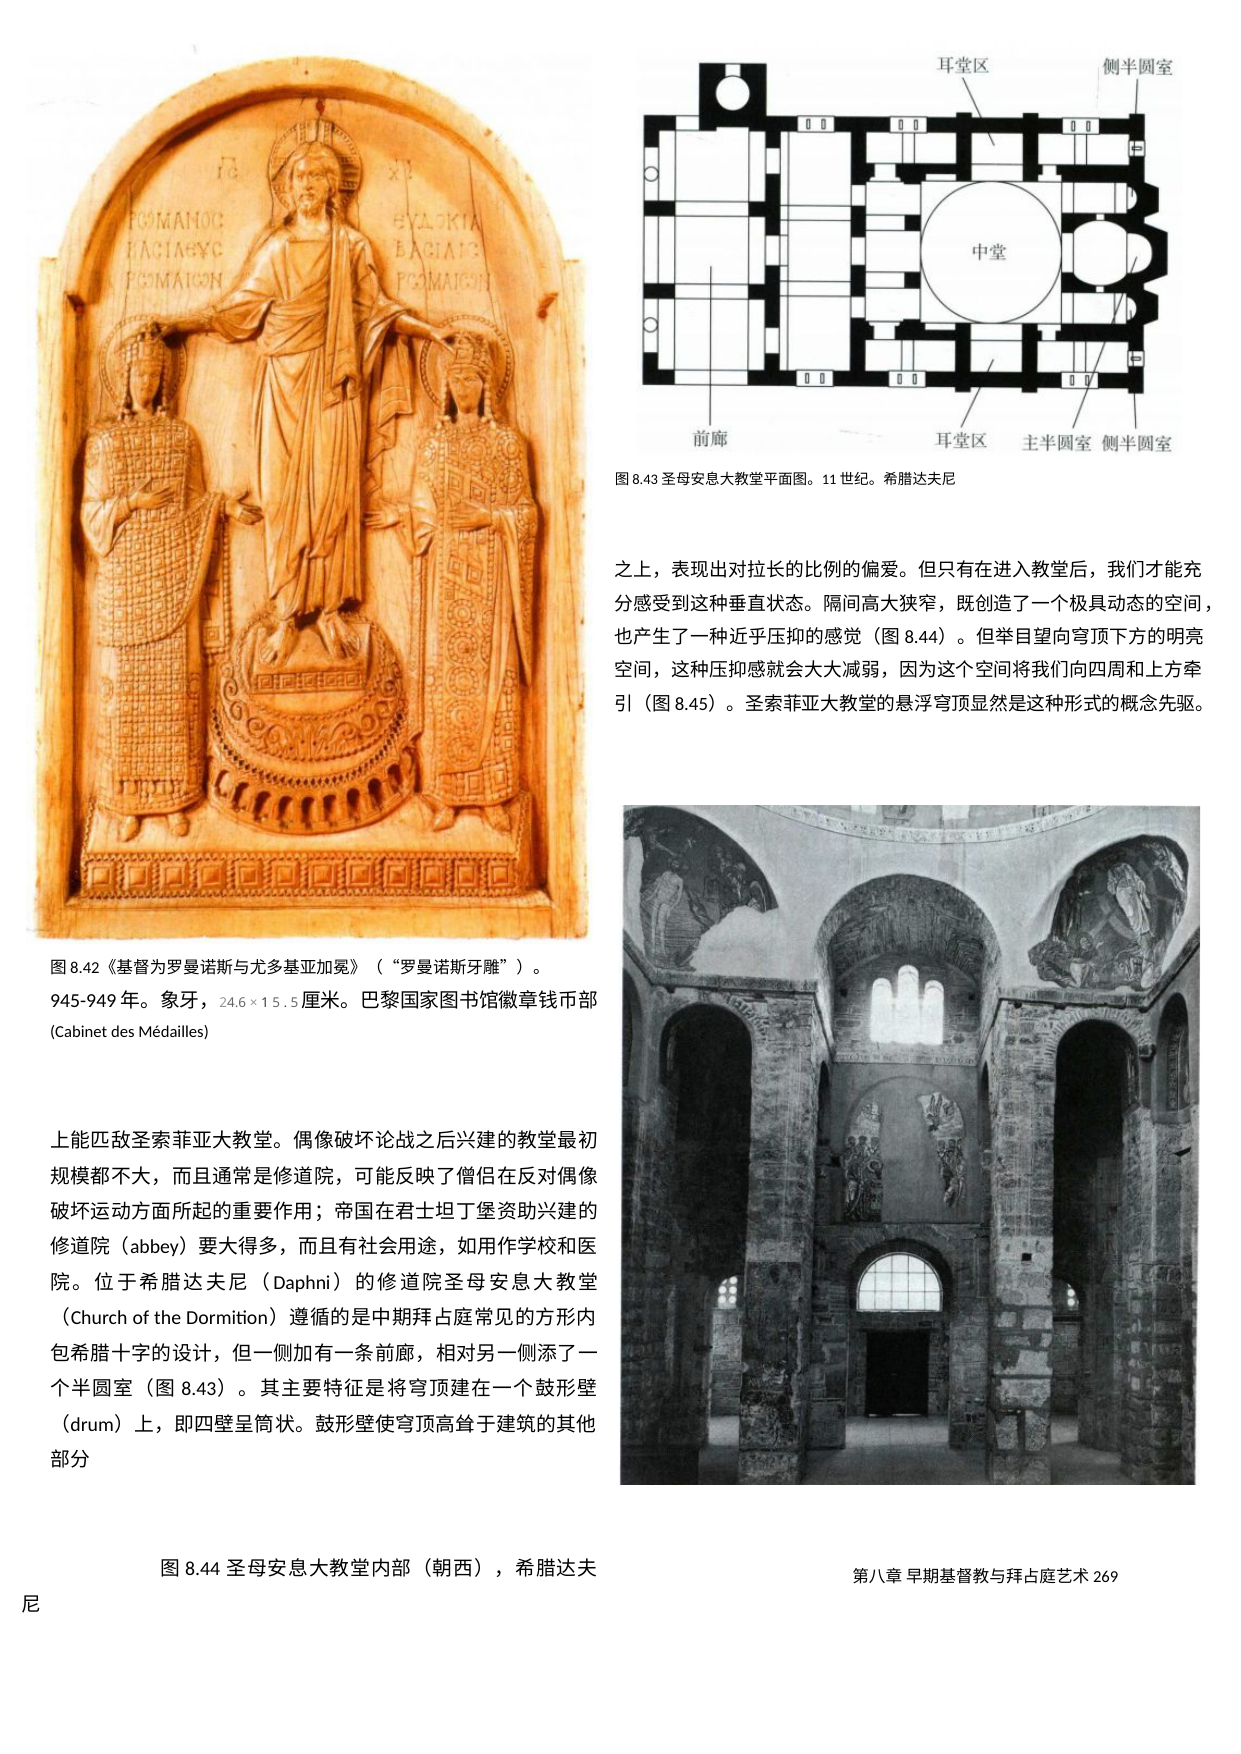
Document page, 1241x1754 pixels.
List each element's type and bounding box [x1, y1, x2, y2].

picture [618, 805, 1200, 1485]
picture [636, 41, 1183, 457]
picture [26, 43, 593, 944]
